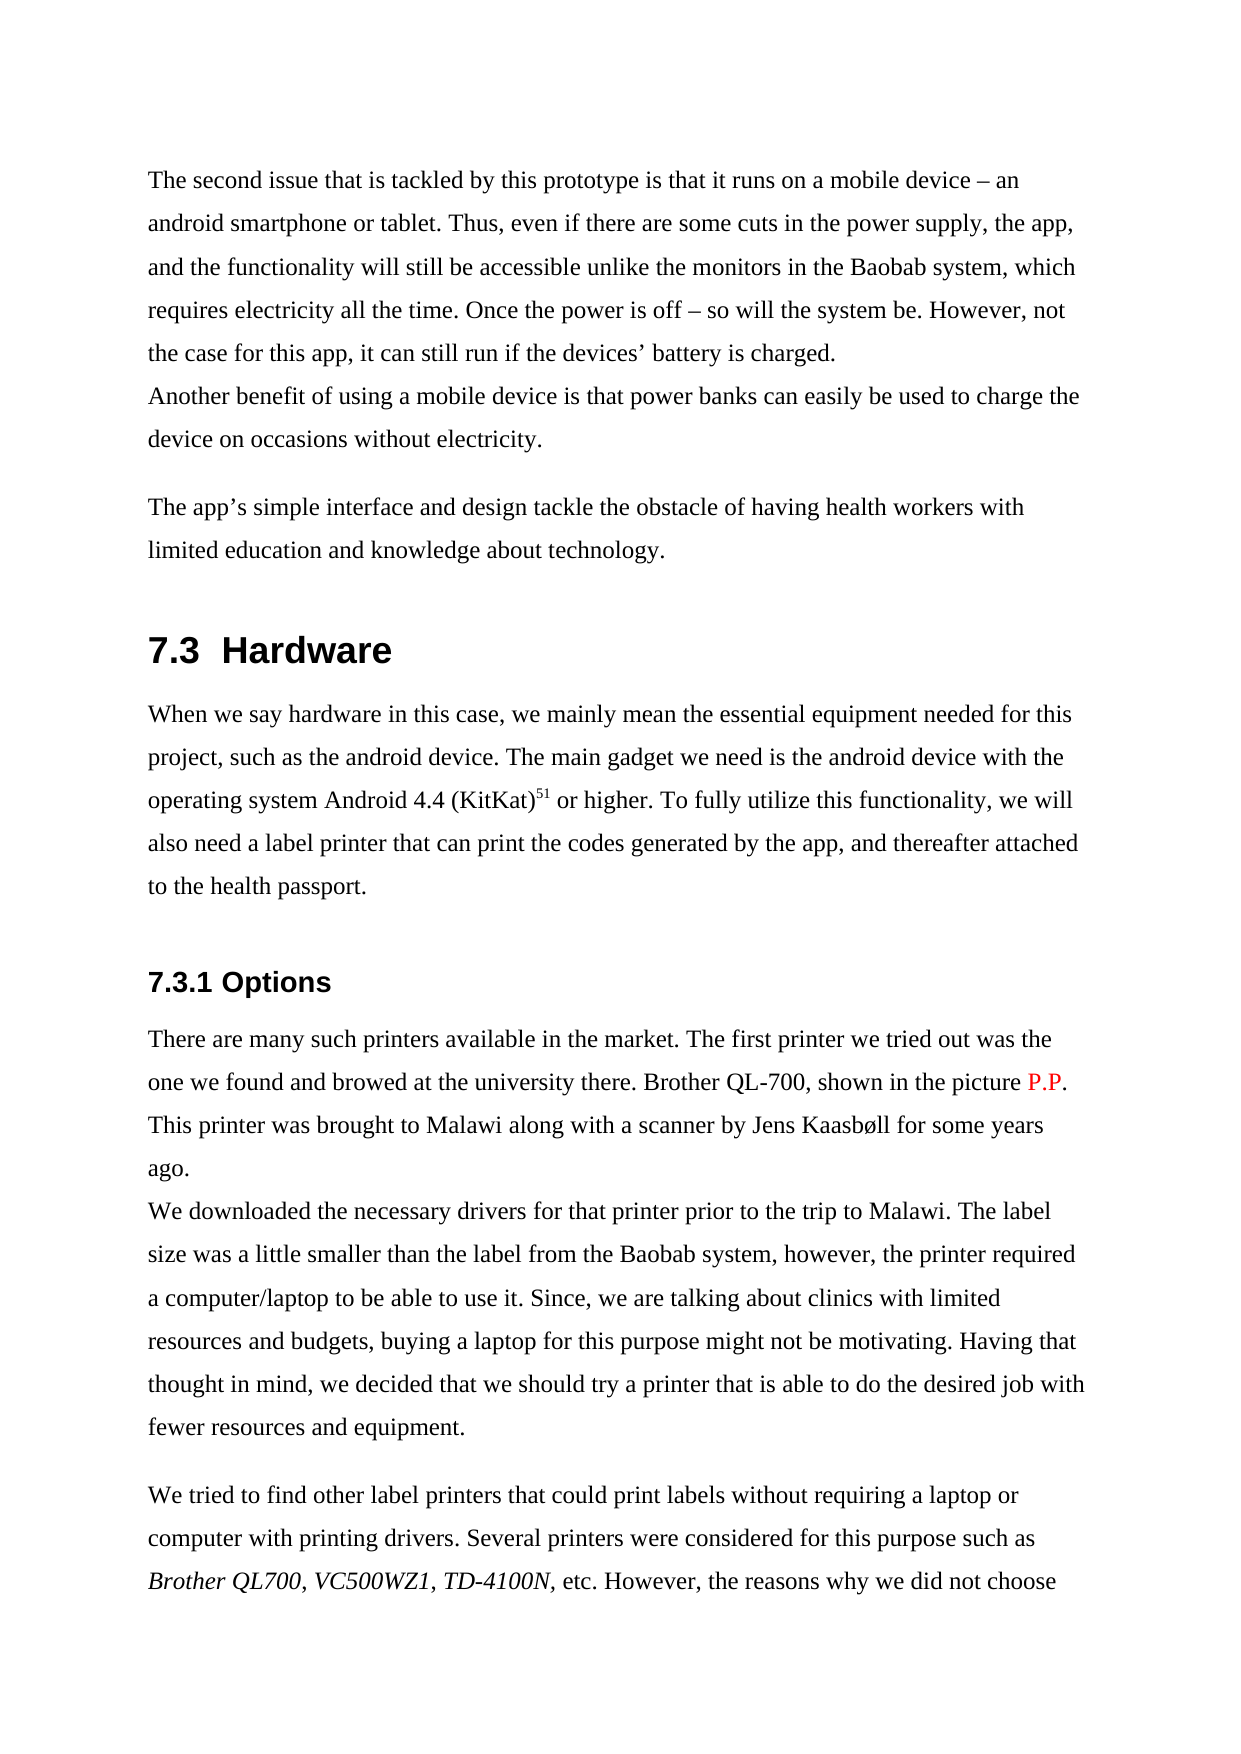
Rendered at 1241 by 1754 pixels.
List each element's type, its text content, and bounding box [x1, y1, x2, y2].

text The second issue that is tackled by this prototype is that it runs on a mobile device – an android smartphone or tablet. Thus, even if there are some cuts in the power supply, the app, and the functionality will still be accessible unlike the monitors in the Baobab system, which requires electricity all the time. Once the power is off – so will the system be. However, not the case for this app, it can still run if the devices’ battery is charged. Another benefit of using a mobile device is that power banks can easily be used to charge the device on occasions without electricity. [148, 165, 1092, 453]
text When we say hardware in this case, we mainly mean the essential equipment needed for this project, such as the android device. The main gadget we need is the android device with the operating system Android 4.4 (KitKat) or higher. To fully utilize this functionality, we will also need a label printer that can print the codes generated by the app, and thereafter attached to the health passport. [148, 699, 1092, 900]
text Options [148, 964, 1092, 998]
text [148, 1480, 1092, 1595]
text Hardware [148, 628, 1092, 672]
text There are many such printers available in the market. The first printer we tried out was the one we found and browed at the university there. Brother QL-700, shown in the picture P.P. This printer was brought to Malawi along with a scanner by Jens Kaasbøll for some years ago. We downloaded the necessary drivers for that printer prior to the trip to Malawi. The label size was a little smaller than the label from the Baobab system, however, the printer required a computer/laptop to be able to use it. Since, we are talking about clinics with limited resources and budgets, buying a laptop for this purpose might not be motivating. Having that thought in mind, we decided that we should try a printer that is able to do the desired job with fewer resources and equipment. [148, 1024, 1092, 1441]
text The app’s simple interface and design tackle the obstacle of having health workers with limited education and knowledge about technology. [148, 492, 1092, 564]
